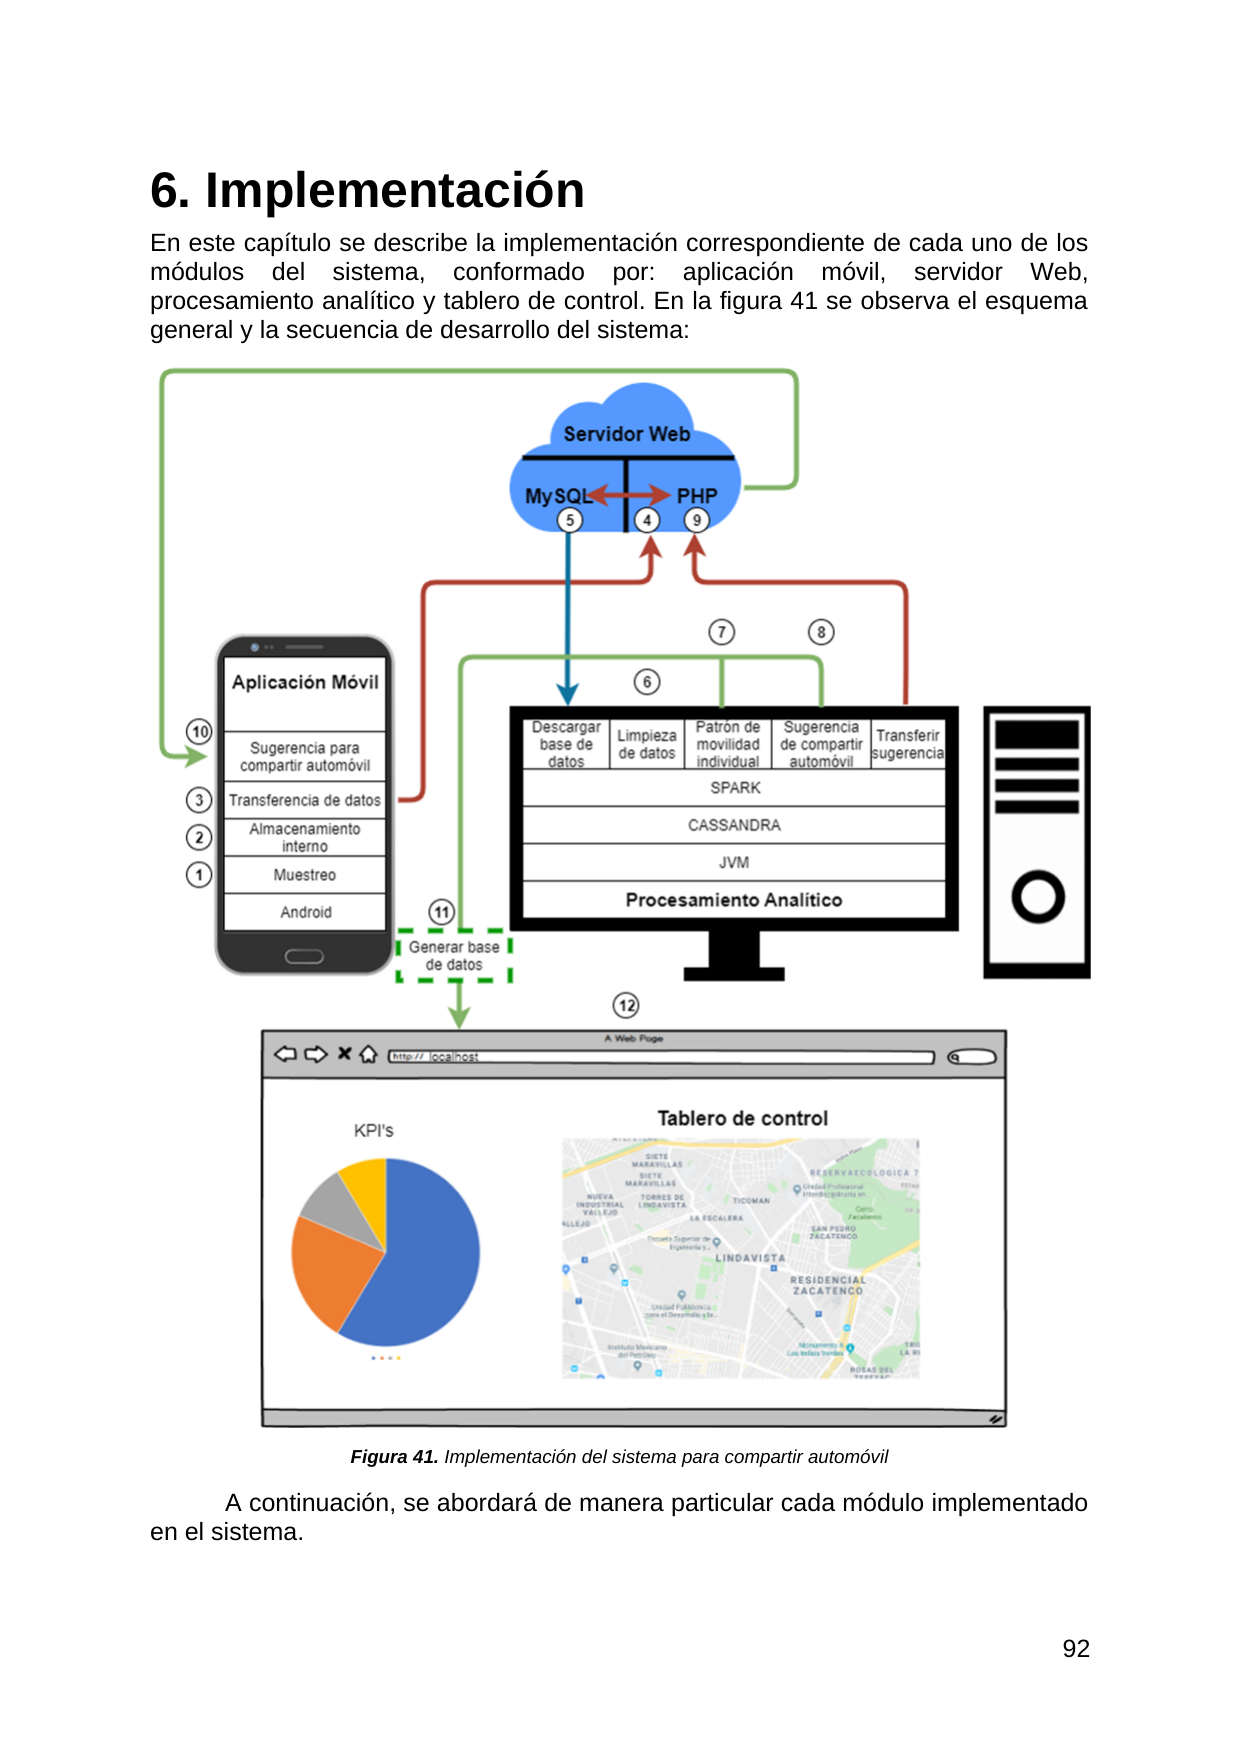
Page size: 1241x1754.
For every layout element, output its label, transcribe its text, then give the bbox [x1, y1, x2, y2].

picture [150, 360, 1092, 1429]
subtitle 6. Implementación [150, 160, 1090, 218]
text En este capítulo se describe la implementación correspondiente de cada uno de los módulos del sistema, conformado por: aplicación móvil, servidor Web, procesamiento analítico y tablero de control. En la figura 41 se observa el esquema general y la secuencia de desarrollo del sistema: [150, 228, 1090, 343]
text A continuación, se abordará de manera particular cada módulo implementado en el sistema. [150, 1488, 1090, 1546]
text Figura 41. Implementación del sistema para compartir automóvil [150, 1446, 1090, 1467]
